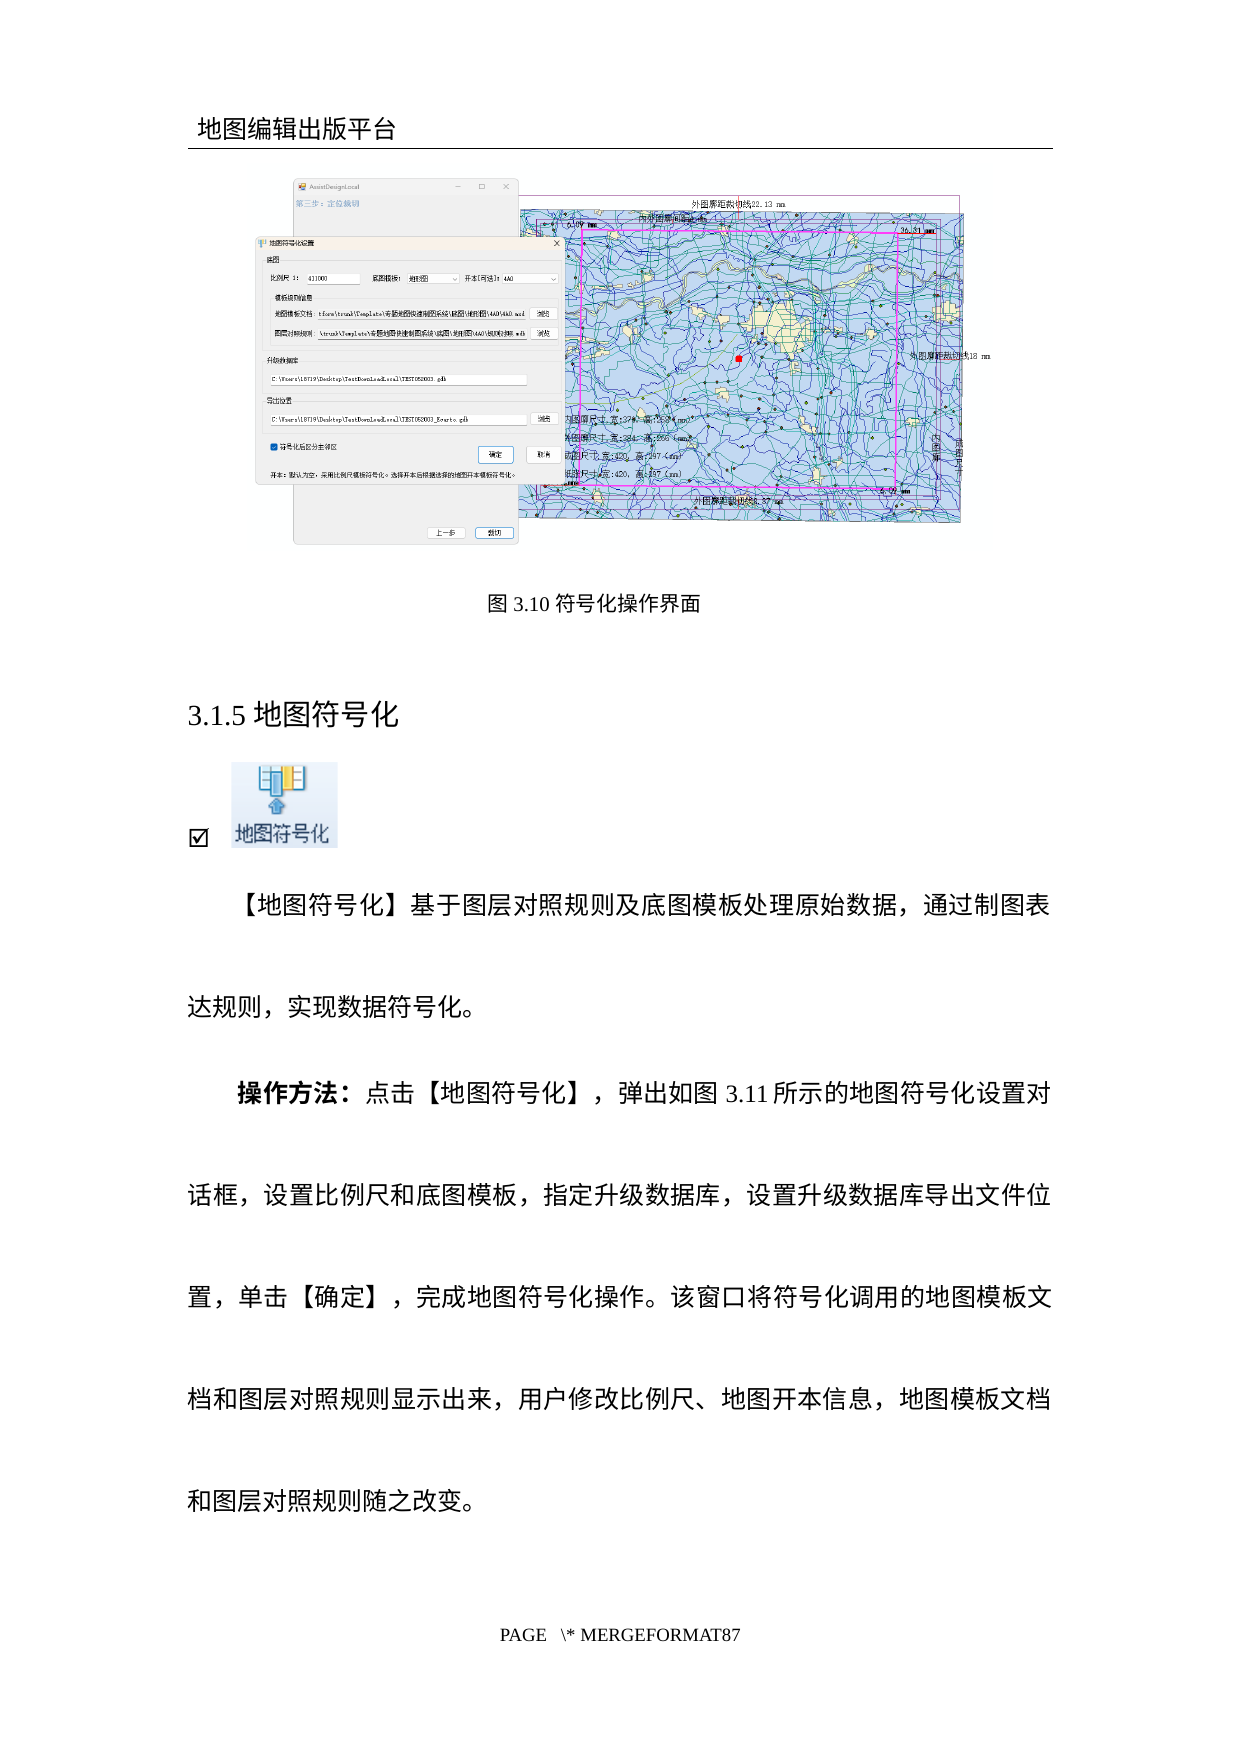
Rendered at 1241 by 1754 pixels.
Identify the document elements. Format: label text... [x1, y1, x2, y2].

picture [247, 163, 993, 551]
subtitle 地图符号化 [187, 678, 1053, 746]
text 图 3.10 符号化操作界面 [487, 586, 1053, 620]
text 【地图符号化】基于图层对照规则及底图模板处理原始数据，通过制图表达规则，实现数据符号化。 [187, 870, 1053, 1040]
picture [231, 762, 338, 848]
text 操作方法：点击【地图符号化】，弹出如图3.11所示的地图符号化设置对话框，设置比例尺和底图模板，指定升级数据库，设置升级数据库导出文件位置，单击【确定】，完成地图符号化操作。该窗口将符号化调用的地图模板文档和图层对照规则显示出来，用户修改比例尺、地图开本信息，地图模板文档和图层对照规则随之改变。 [187, 1058, 1053, 1533]
